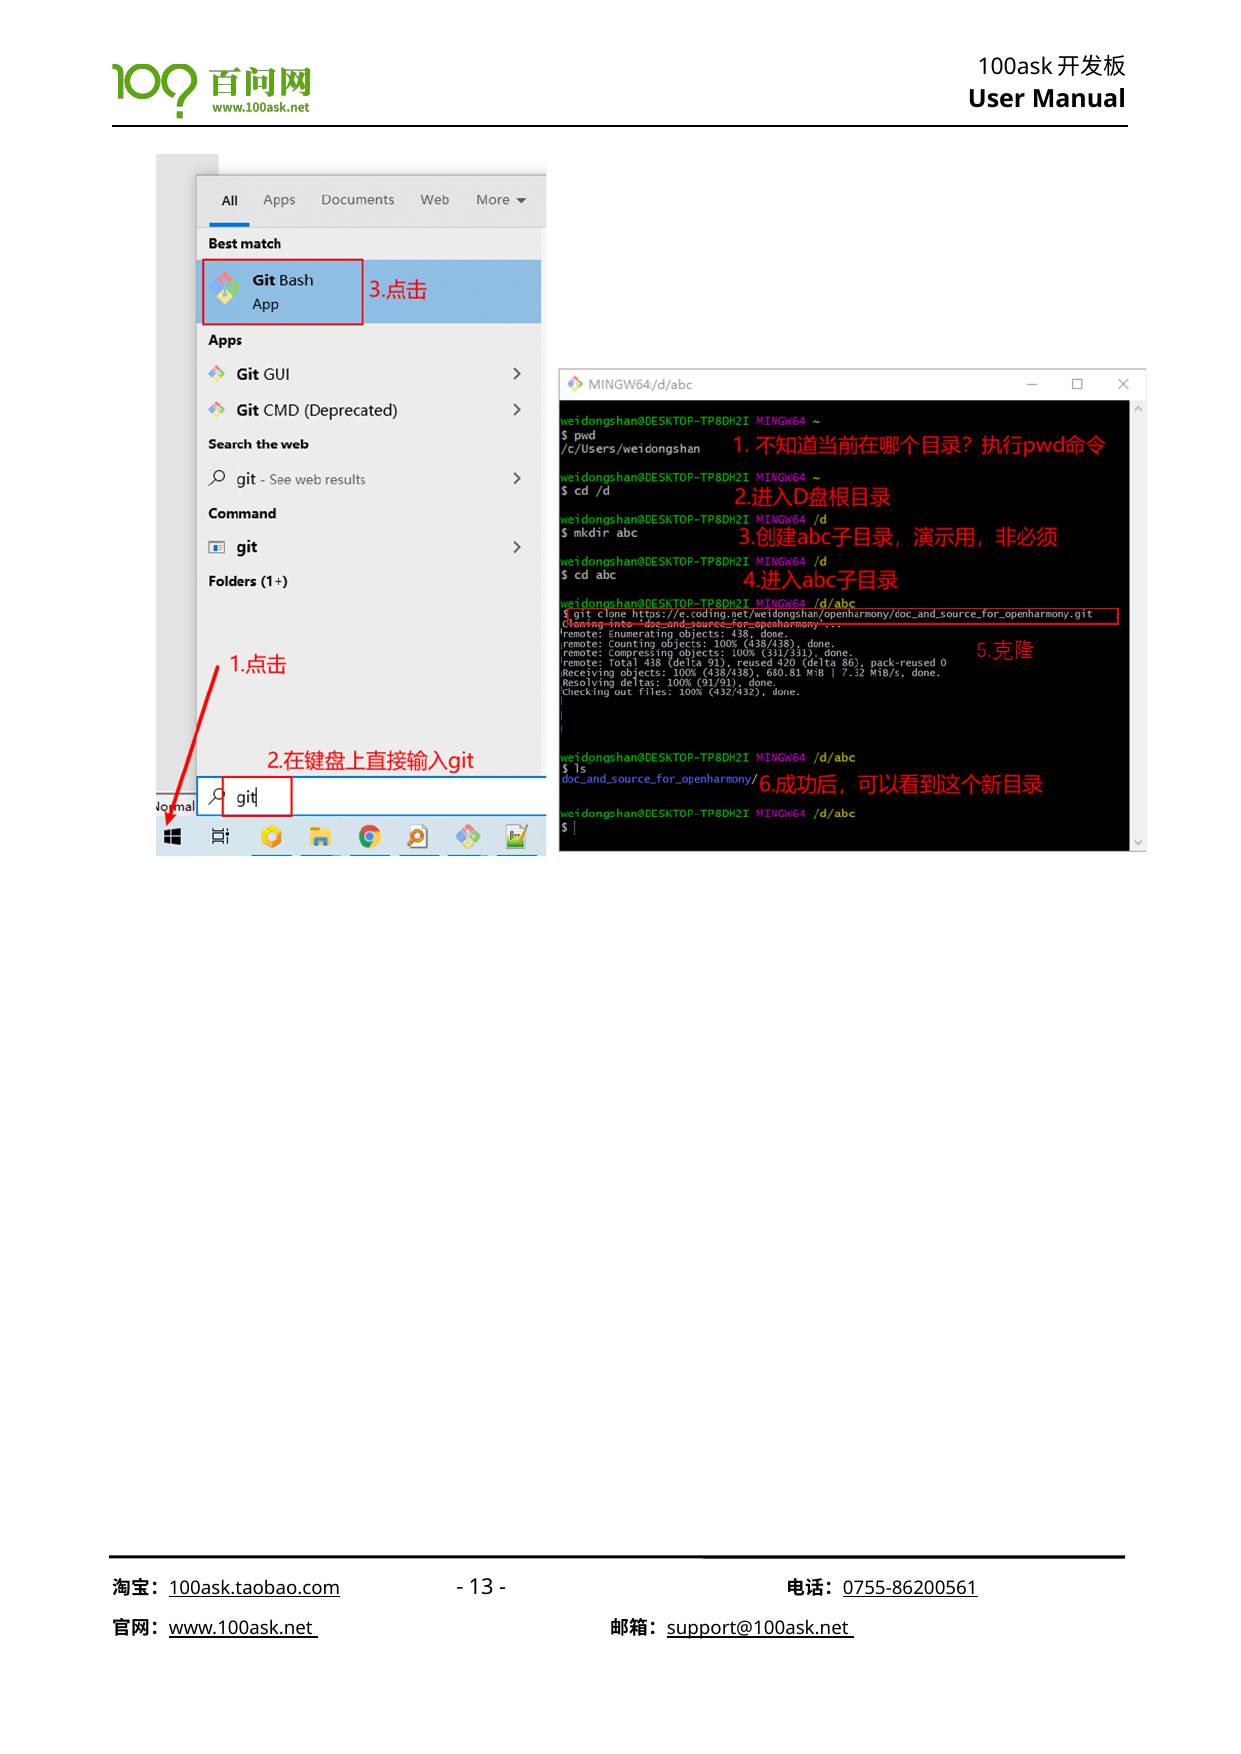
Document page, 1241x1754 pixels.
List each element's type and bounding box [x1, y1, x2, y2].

picture [156, 154, 1147, 856]
picture [112, 64, 310, 124]
